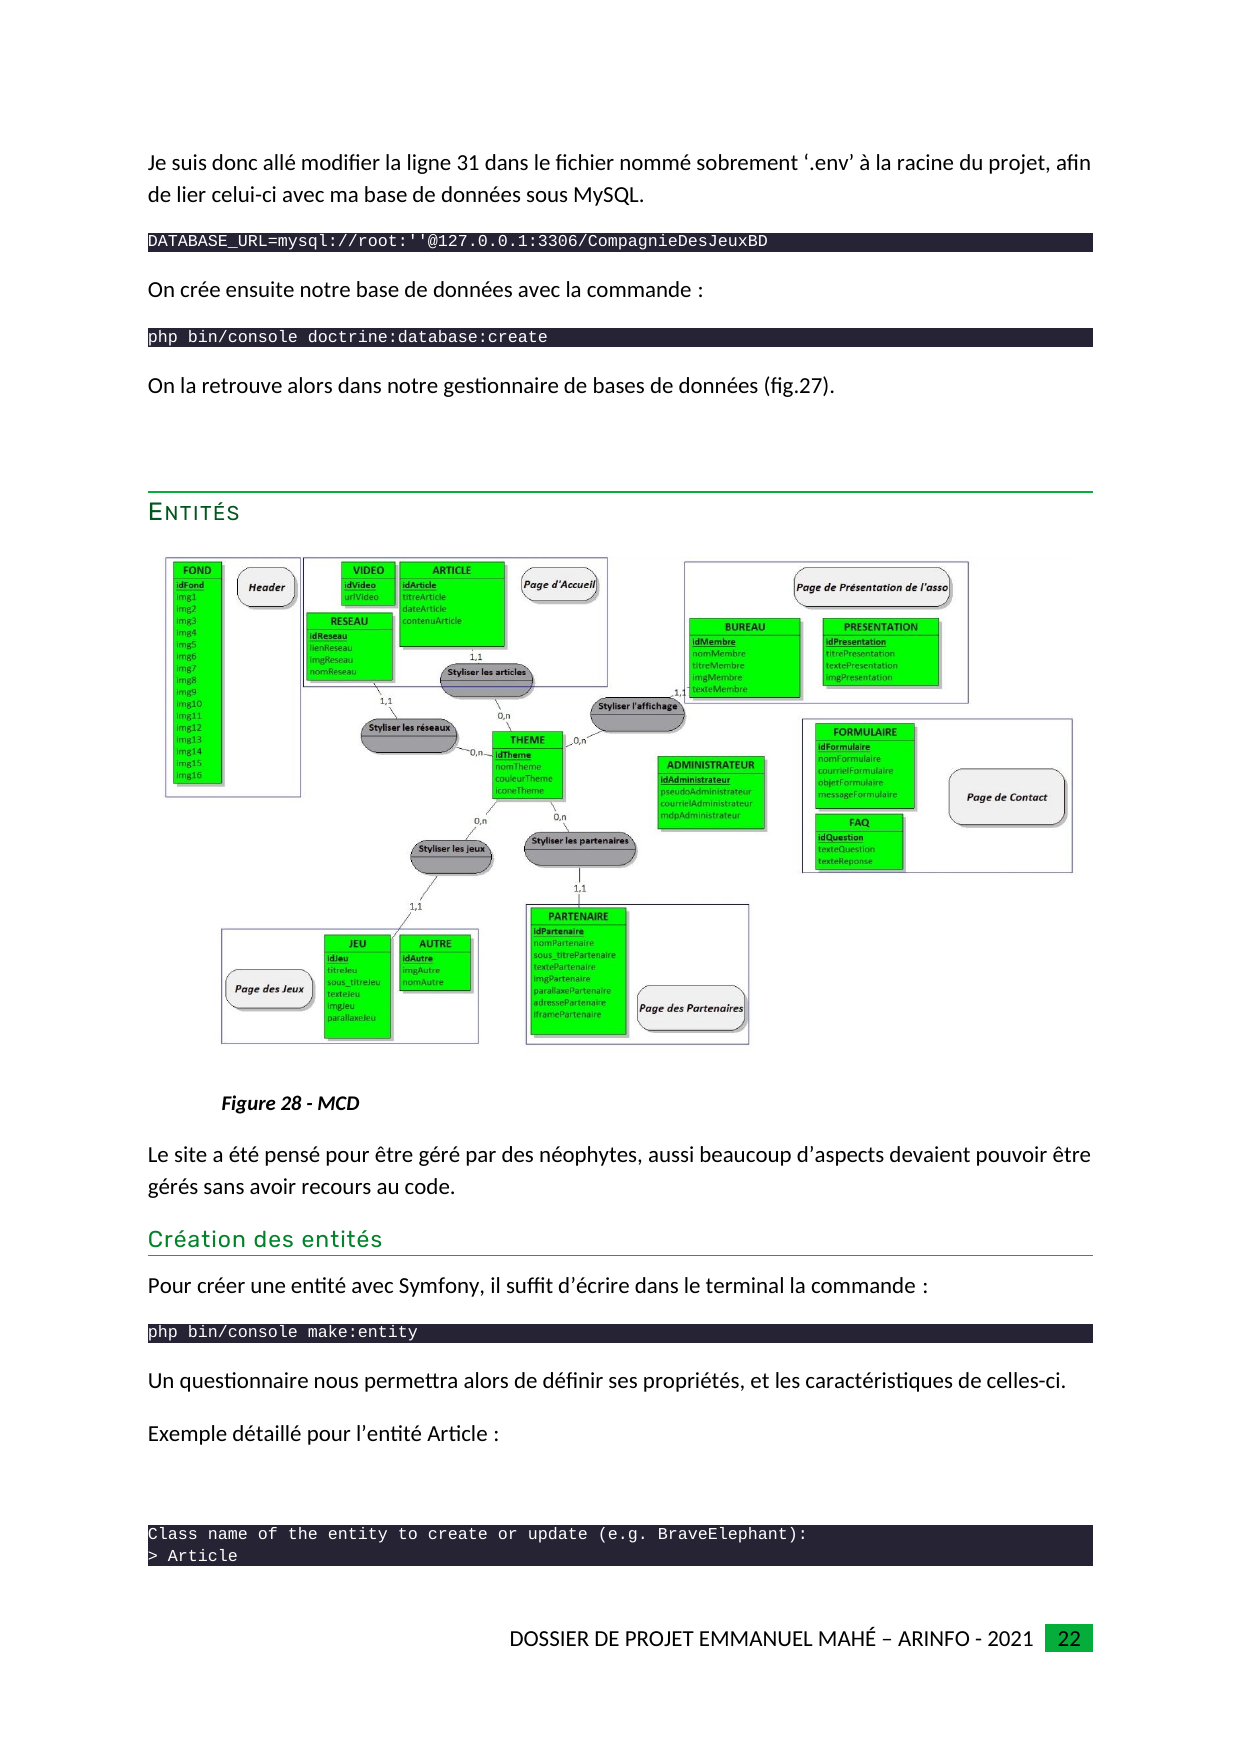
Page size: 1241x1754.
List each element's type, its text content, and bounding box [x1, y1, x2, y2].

text On la retrouve alors dans notre gestionnaire de bases de données (fig.27). [148, 371, 1093, 399]
text Le site a été pensé pour être géré par des néophytes, aussi beaucoup d’aspects devaient pouvoir être gérés sans avoir recours au code. [148, 1140, 1093, 1201]
text Exemple détaillé pour l’entité Article : [148, 1419, 1093, 1447]
text Un questionnaire nous permettra alors de définir ses propriétés, et les caractéristiques de celles-ci. [148, 1366, 1093, 1394]
text Je suis donc allé modifier la ligne 31 dans le fichier nommé sobrement ‘.env’ à la racine du projet, afin de lier celui-ci avec ma base de données sous MySQL. [148, 148, 1093, 208]
text php bin/console doctrine:database:create [148, 328, 1093, 347]
text Class name of the entity to create or update (e.g. BraveElephant): > Article [148, 1525, 1093, 1566]
text DATABASE_URL=mysql://root:''@127.0.0.1:3306/CompagnieDesJeuxBD [148, 233, 1093, 252]
subtitle Entités [148, 493, 1093, 526]
subtitle Création des entités [148, 1226, 1093, 1255]
text Pour créer une entité avec Symfony, il suffit d’écrire dans le terminal la commande : [148, 1271, 1093, 1299]
picture [162, 556, 1078, 1051]
text On crée ensuite notre base de données avec la commande : [148, 275, 1093, 303]
text php bin/console make:entity [148, 1324, 1093, 1343]
text Figure 28 - MCD [148, 1090, 1093, 1116]
